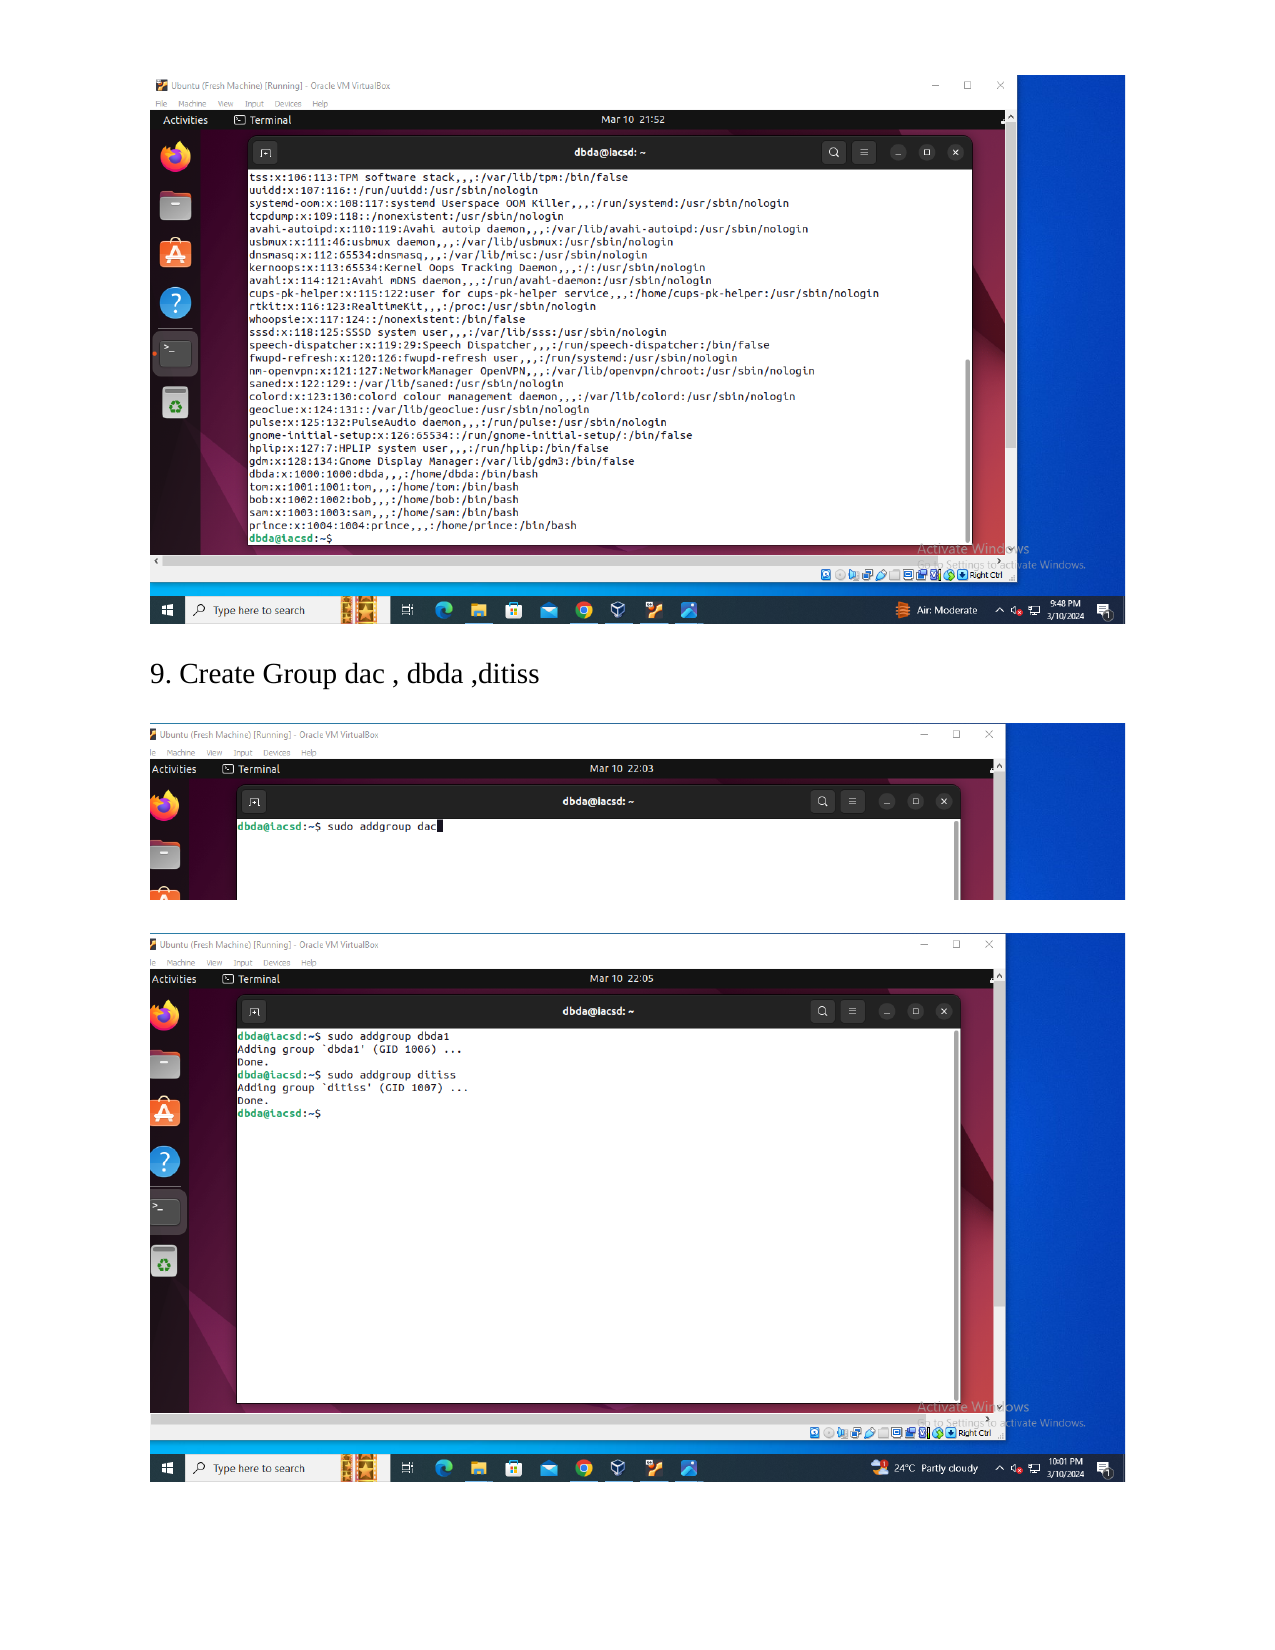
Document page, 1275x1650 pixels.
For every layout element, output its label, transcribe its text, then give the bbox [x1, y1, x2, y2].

picture [150, 933, 1125, 1482]
text 9. Create Group dac , dbda ,ditiss [150, 657, 1125, 690]
picture [150, 75, 1125, 624]
picture [150, 723, 1125, 900]
